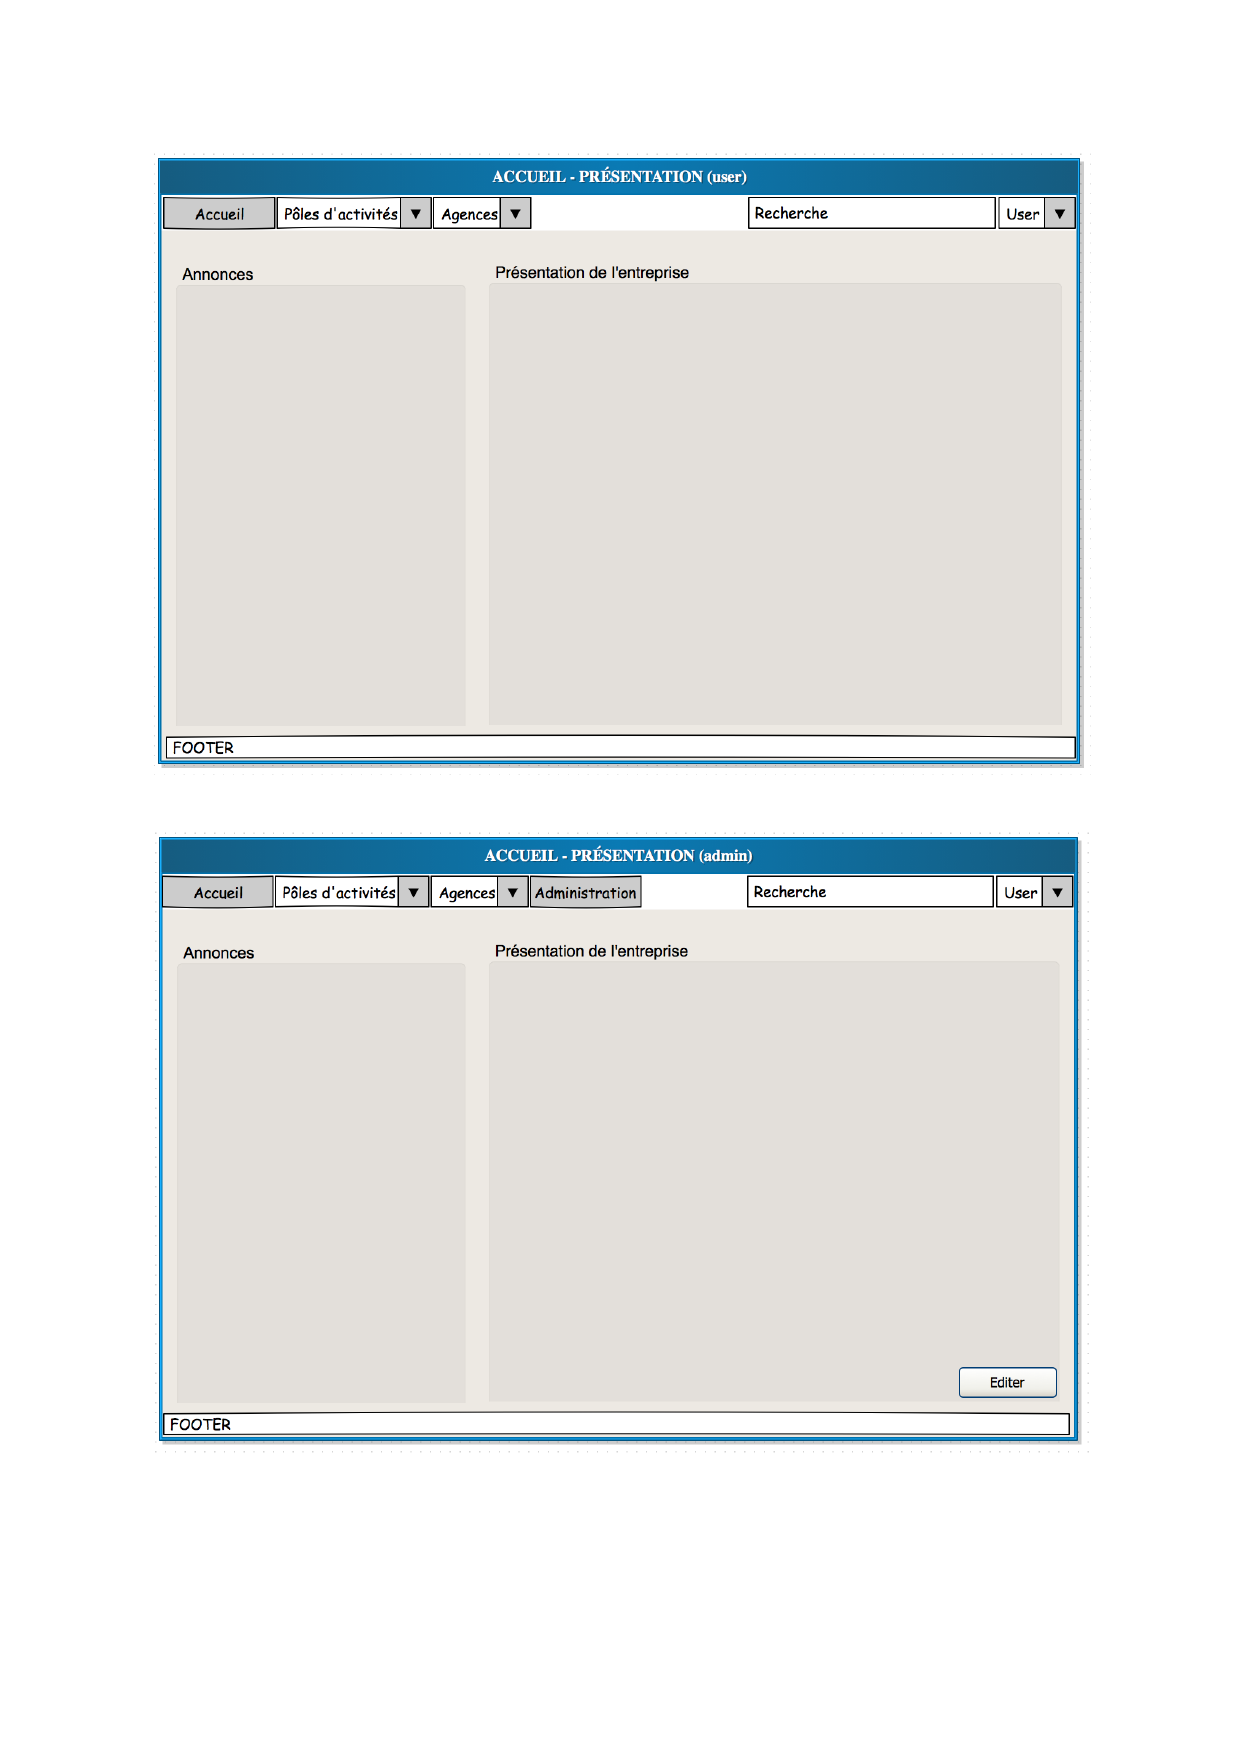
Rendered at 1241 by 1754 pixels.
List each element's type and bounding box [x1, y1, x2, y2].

picture [150, 150, 1091, 775]
picture [150, 828, 1091, 1454]
